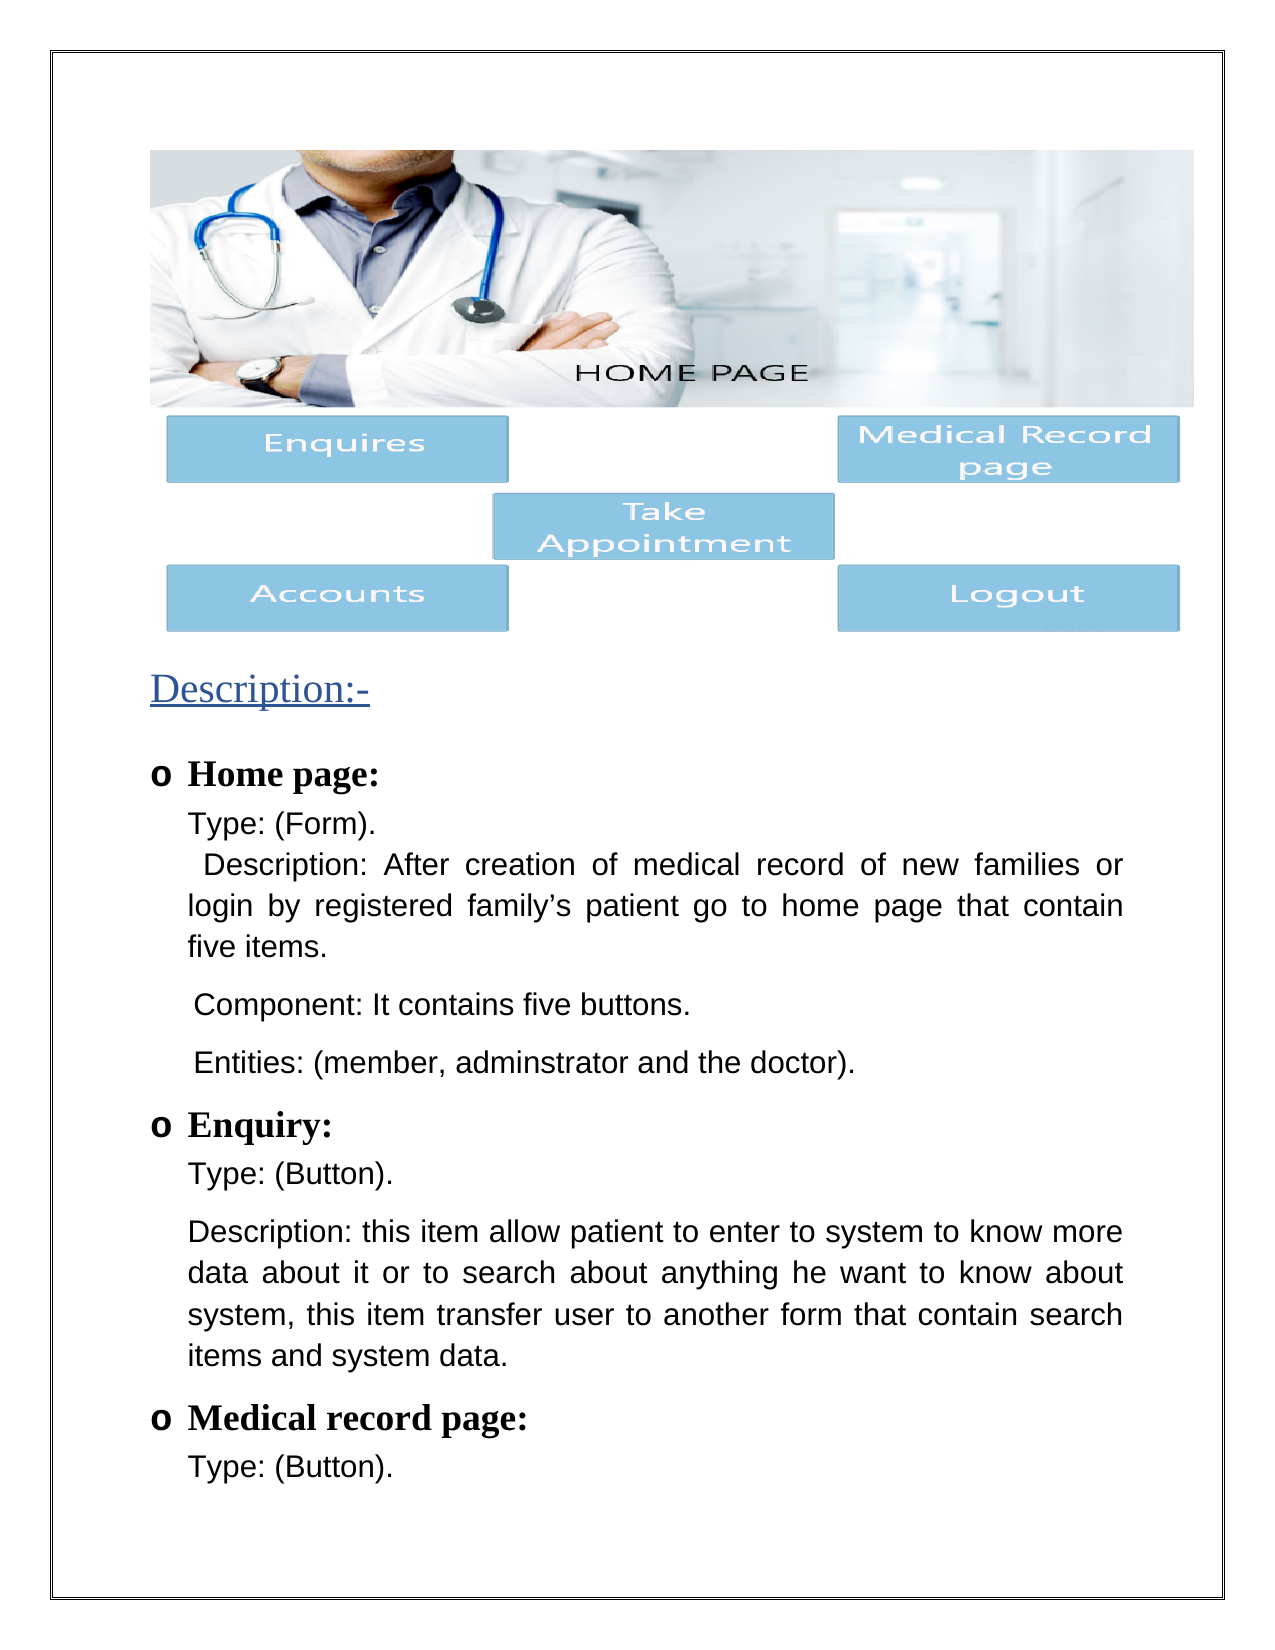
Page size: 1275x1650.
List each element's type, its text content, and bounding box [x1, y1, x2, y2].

text Entities: (member, adminstrator and the doctor). [150, 1044, 1125, 1080]
text Type: (Button). [187, 1155, 1125, 1191]
text Description: this item allow patient to enter to system to know more data about it or to search about anything he want to know about system, this item transfer user to another form that contain search items and system data. [187, 1213, 1125, 1373]
list Home page: [150, 752, 1125, 798]
list Medical record page: [150, 1395, 1125, 1441]
list Enquiry: [150, 1102, 1125, 1148]
text Description: After creation of medical record of new families or login by registered family’s patient go to home page that contain five items. [187, 846, 1125, 964]
text Component: It contains five buttons. [150, 986, 1125, 1022]
text Description:- [150, 663, 1125, 711]
text Type: (Form). [187, 805, 1125, 841]
text Type: (Button). [187, 1448, 1125, 1484]
